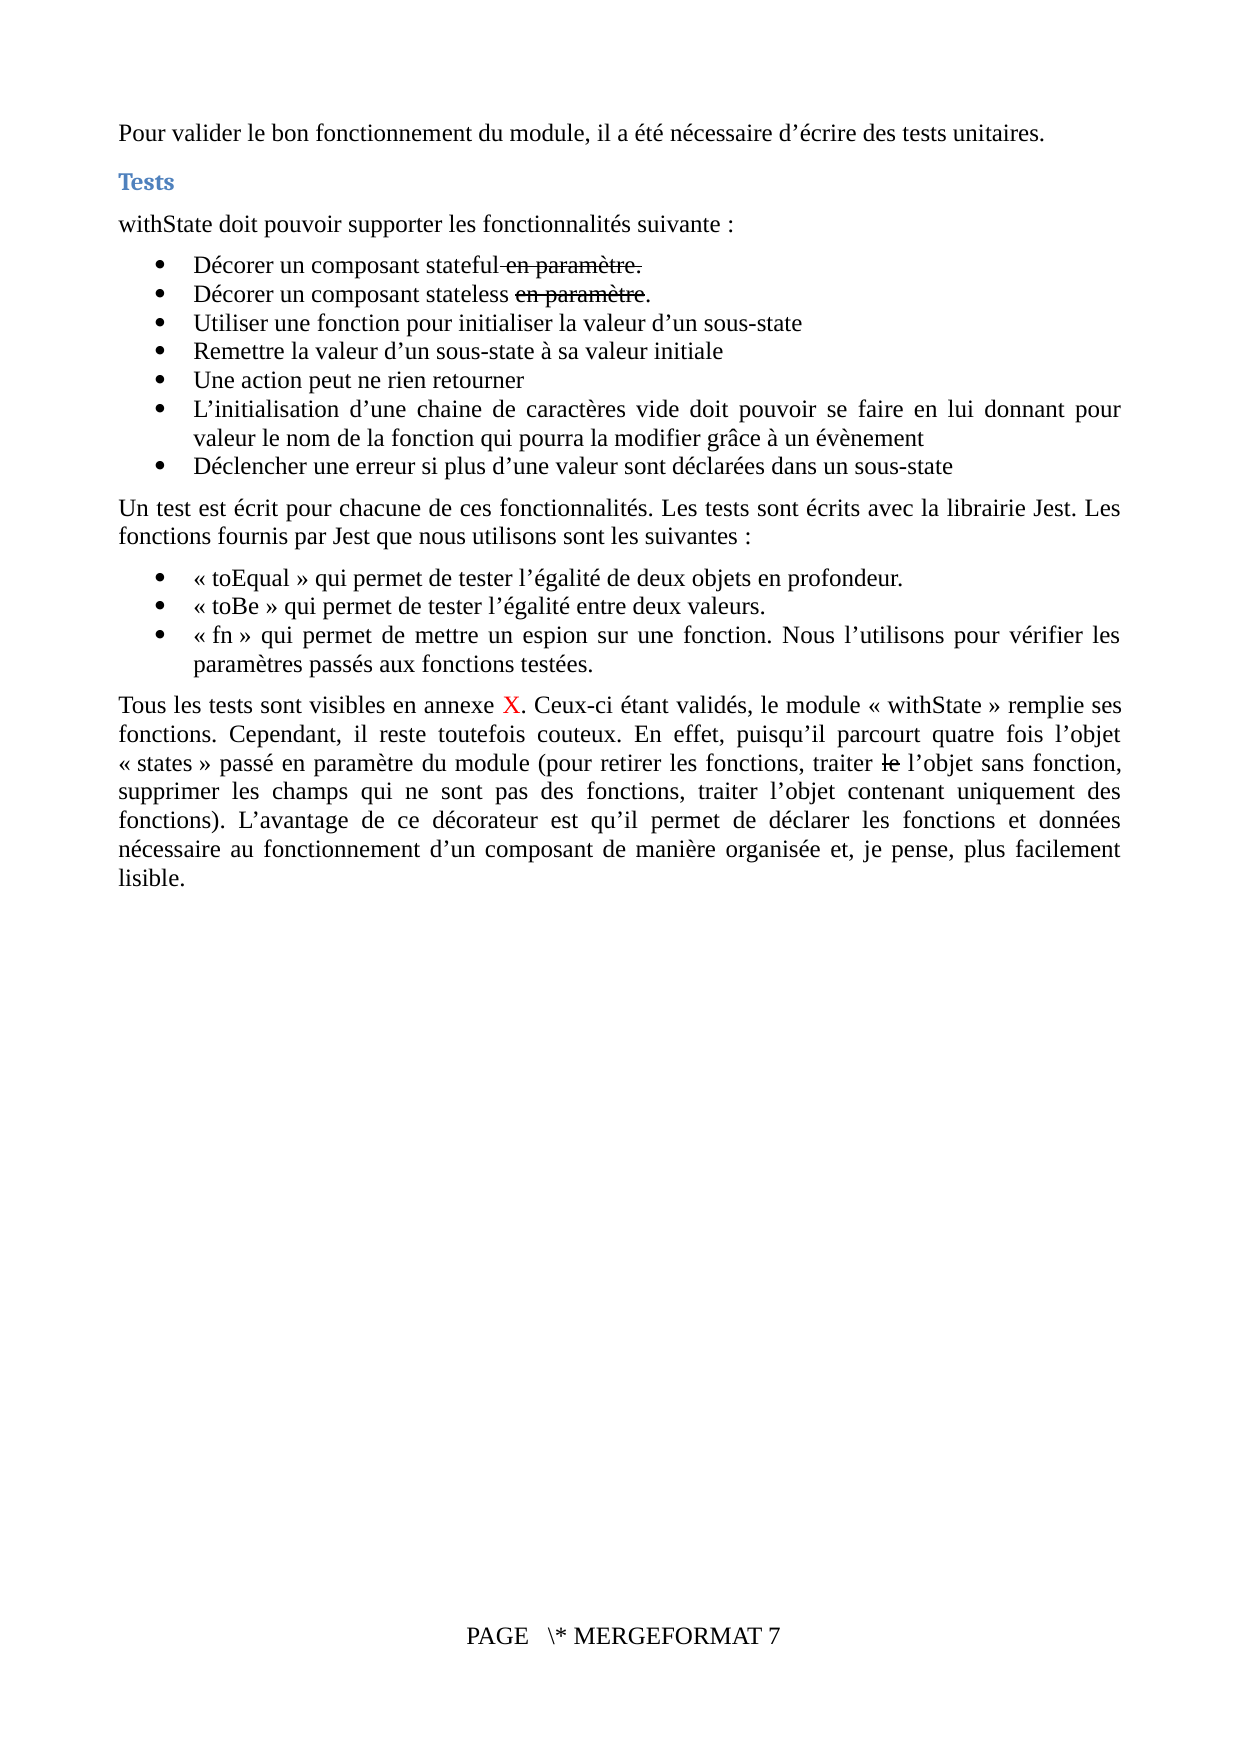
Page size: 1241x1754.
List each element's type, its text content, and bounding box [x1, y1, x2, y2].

subtitle Tests [118, 168, 1122, 196]
